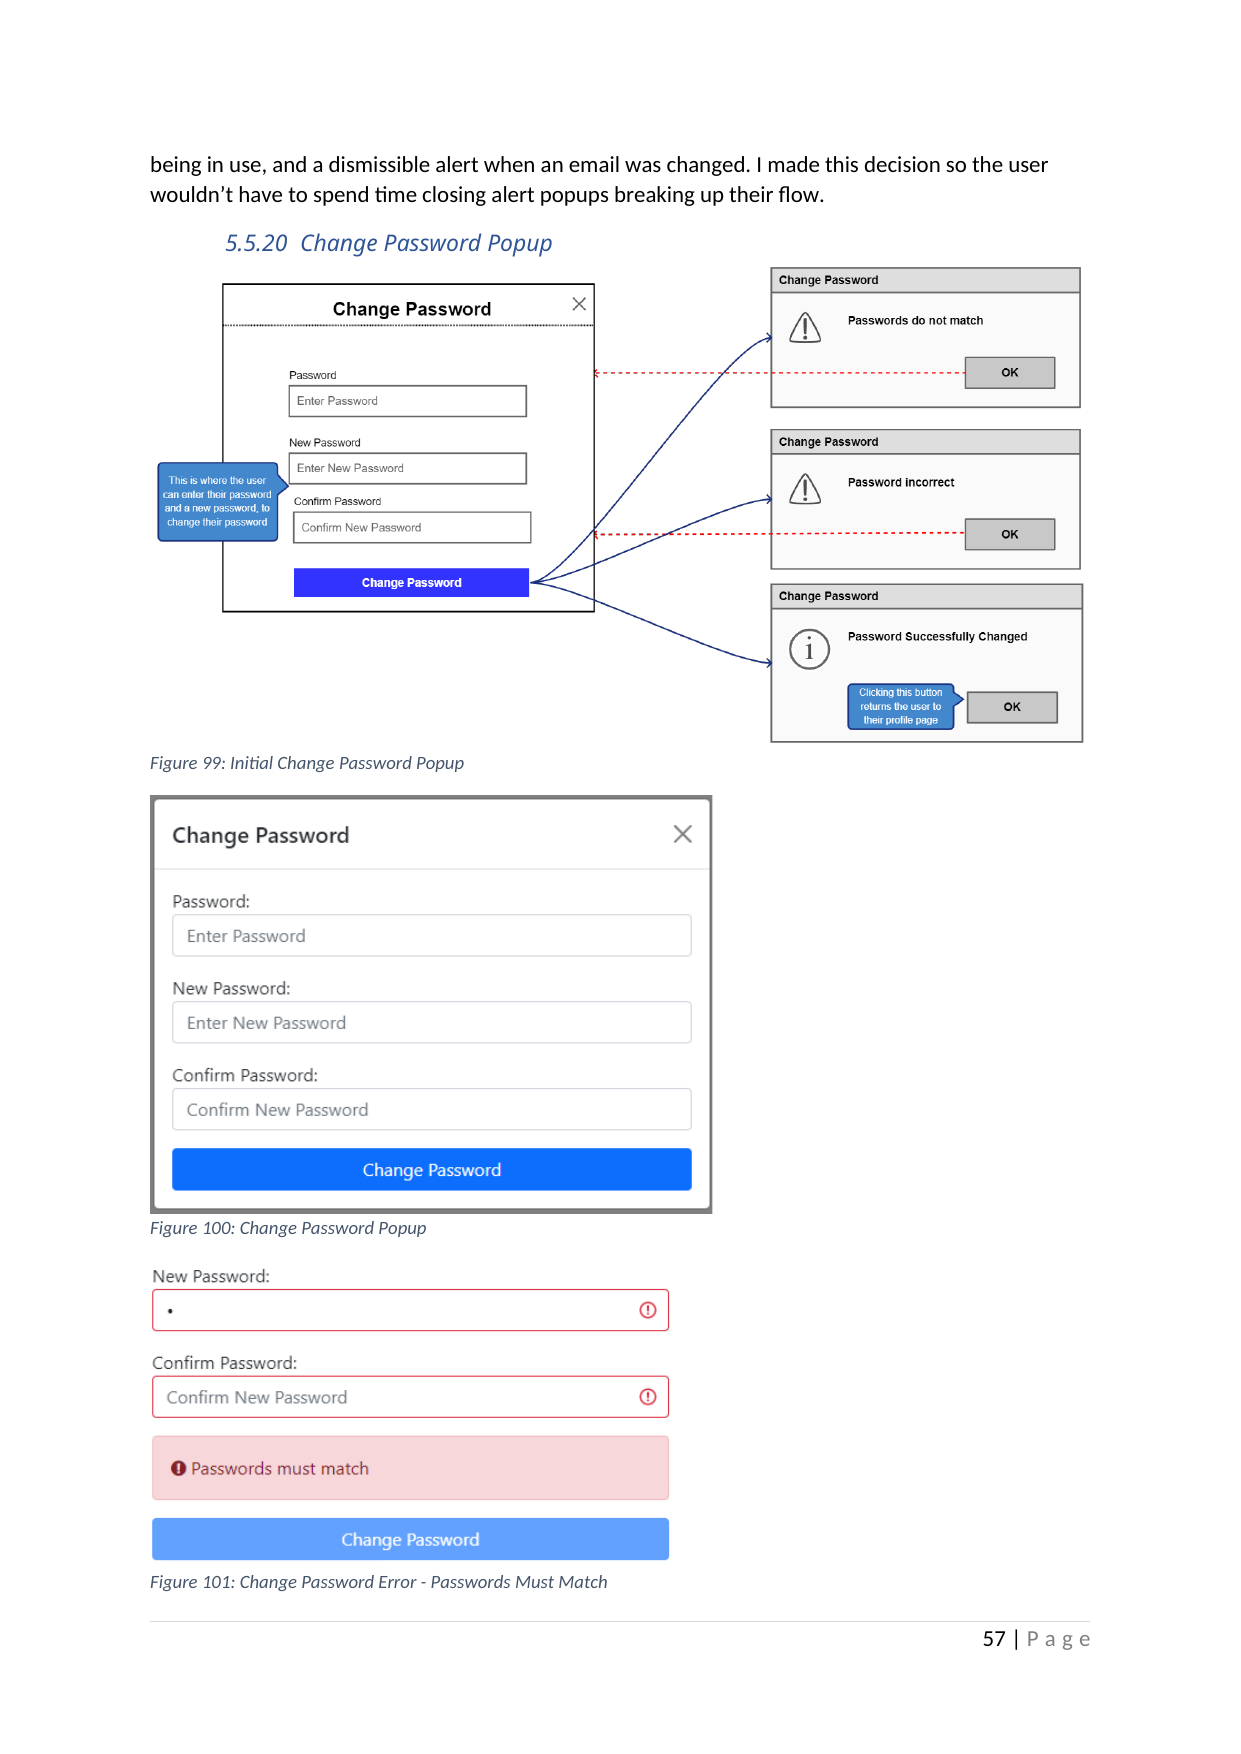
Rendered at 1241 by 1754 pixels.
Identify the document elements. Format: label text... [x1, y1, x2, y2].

picture [150, 260, 1091, 750]
subtitle Change Password Popup [225, 227, 1090, 258]
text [150, 150, 1090, 208]
picture [150, 1260, 678, 1568]
picture [150, 795, 713, 1214]
